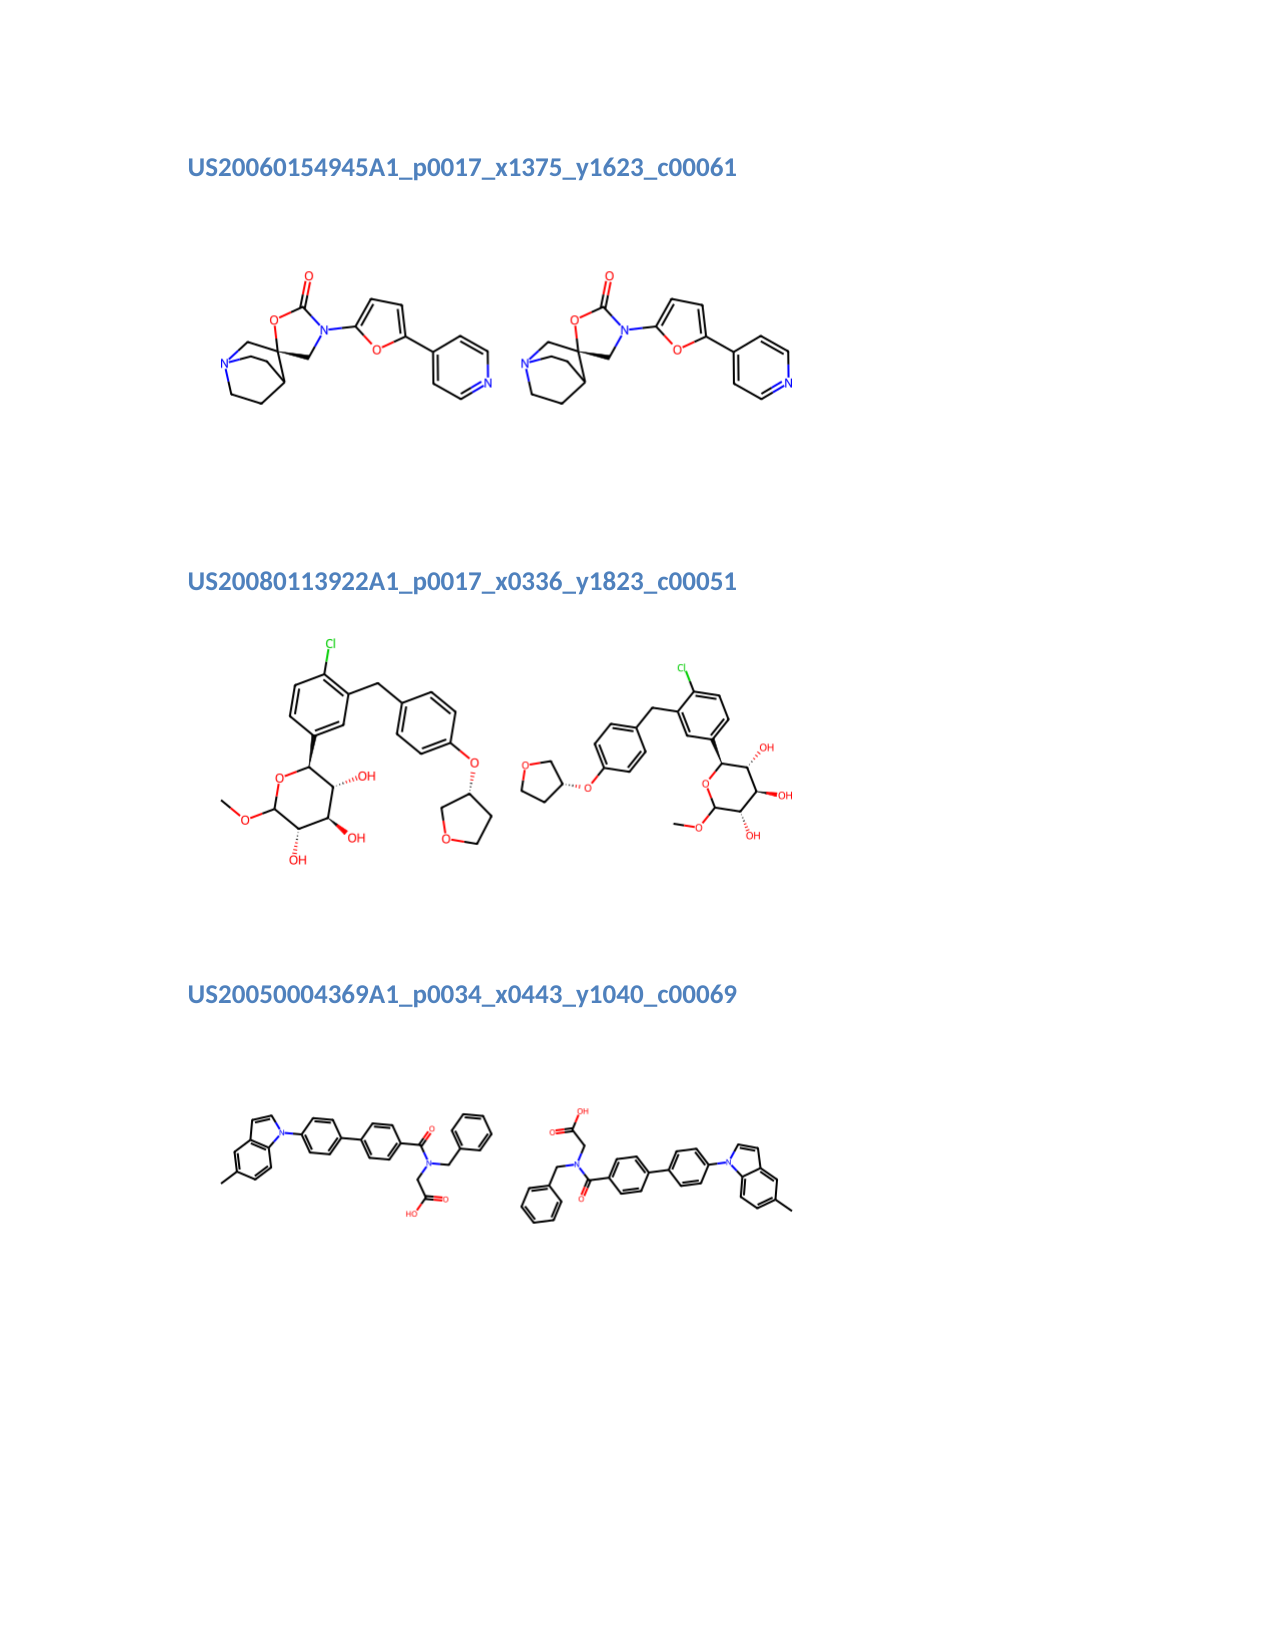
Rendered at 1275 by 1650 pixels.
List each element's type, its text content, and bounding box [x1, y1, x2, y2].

subtitle US20080113922A1_p0017_x0336_y1823_c00051 [187, 564, 1087, 597]
subtitle US20060154945A1_p0017_x1375_y1623_c00061 [187, 150, 1087, 183]
picture [206, 187, 807, 488]
picture [206, 1015, 807, 1316]
picture [206, 601, 807, 902]
subtitle US20050004369A1_p0034_x0443_y1040_c00069 [187, 977, 1087, 1010]
